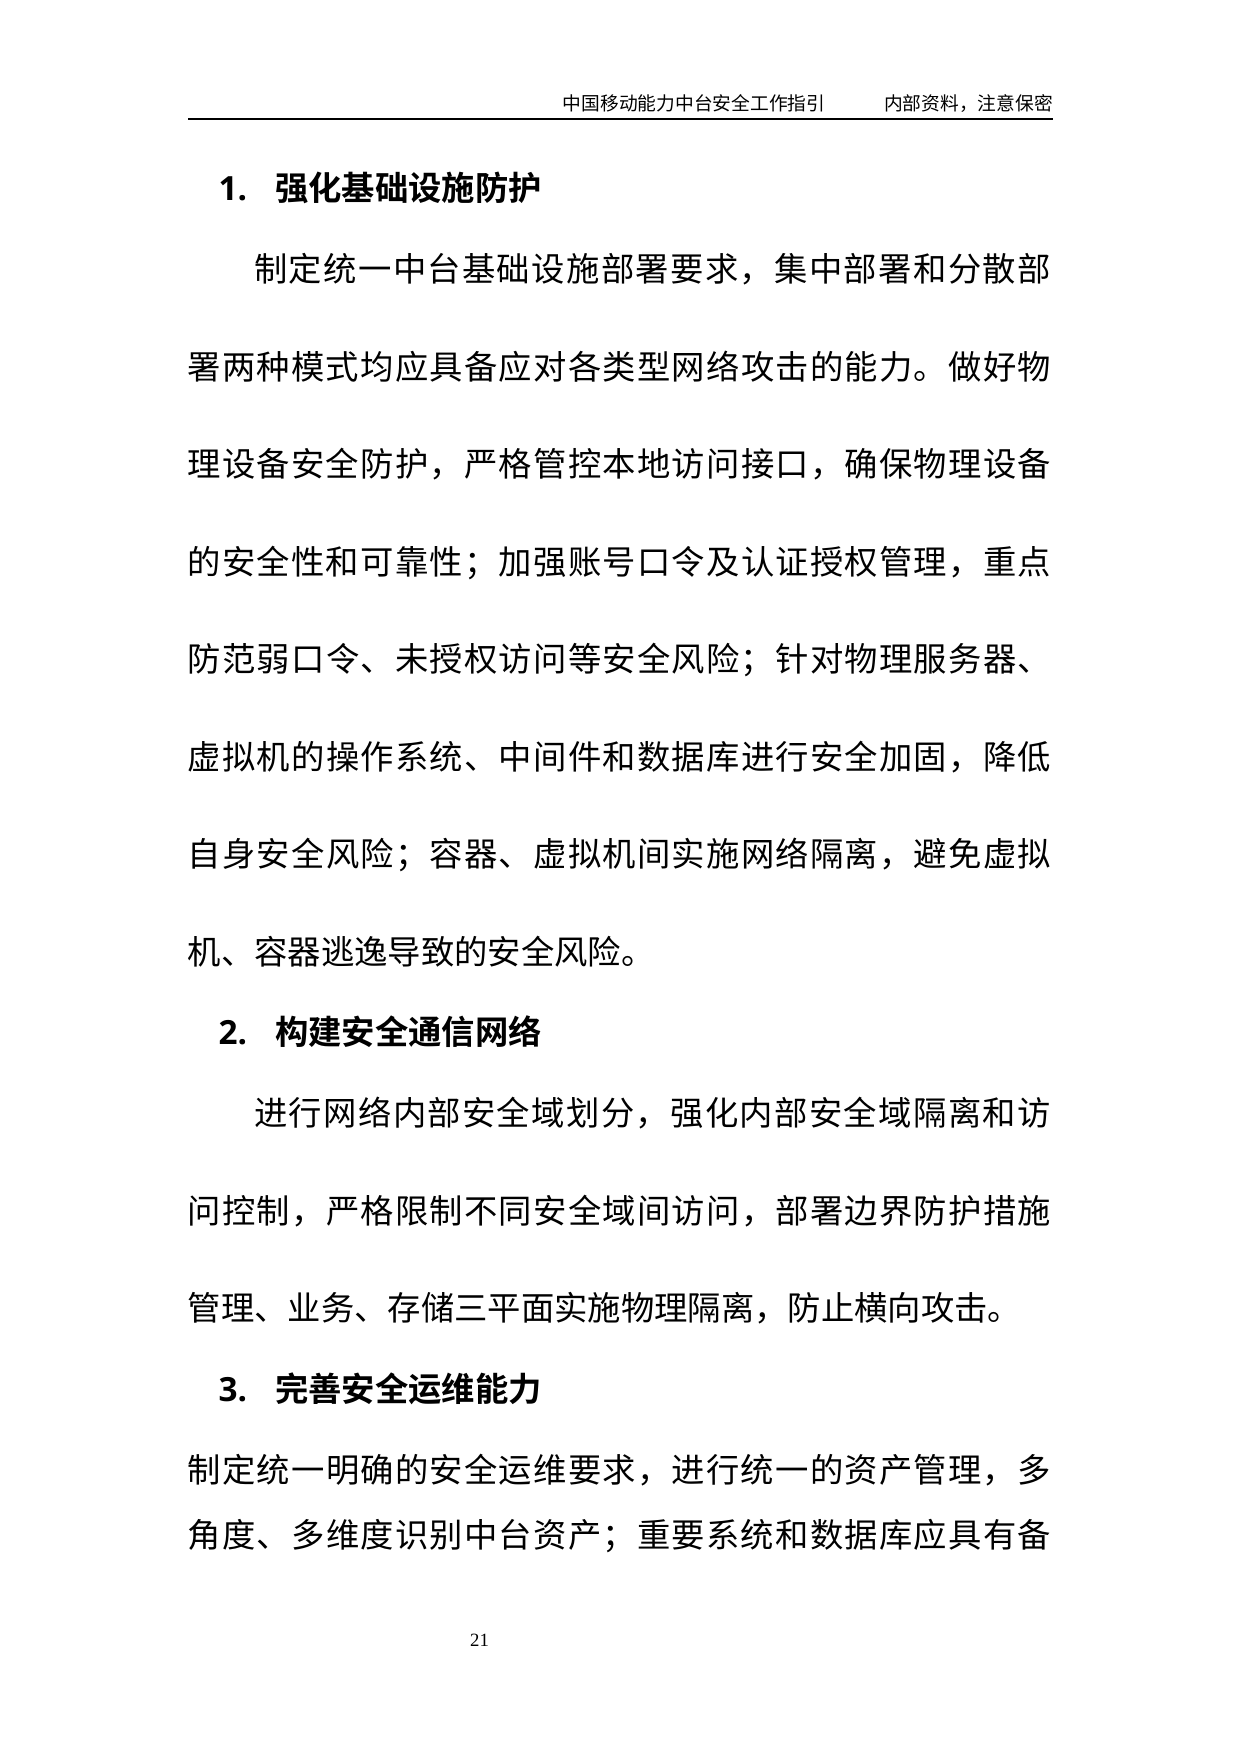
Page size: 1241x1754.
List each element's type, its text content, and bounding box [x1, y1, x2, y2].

text 进行网络内部安全域划分，强化内部安全域隔离和访问控制，严格限制不同安全域间访问，部署边界防护措施；管理、业务、存储三平面实施物理隔离，防止横向攻击。 [187, 1079, 1053, 1339]
text 制定统一中台基础设施部署要求，集中部署和分散部署两种模式均应具备应对各类型网络攻击的能力。做好物理设备安全防护，严格管控本地访问接口，确保物理设备的安全性和可靠性；加强账号口令及认证授权管理，重点防范弱口令、未授权访问等安全风险；针对物理服务器、虚拟机的操作系统、中间件和数据库进行安全加固，降低自身安全风险；容器、虚拟机间实施网络隔离，避免虚拟机、容器逃逸导致的安全风险。 [187, 234, 1053, 982]
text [187, 1435, 1053, 1565]
list 完善安全运维能力 [187, 1363, 1053, 1411]
list 构建安全通信网络 [187, 1006, 1053, 1054]
list 强化基础设施防护 [187, 162, 1053, 210]
